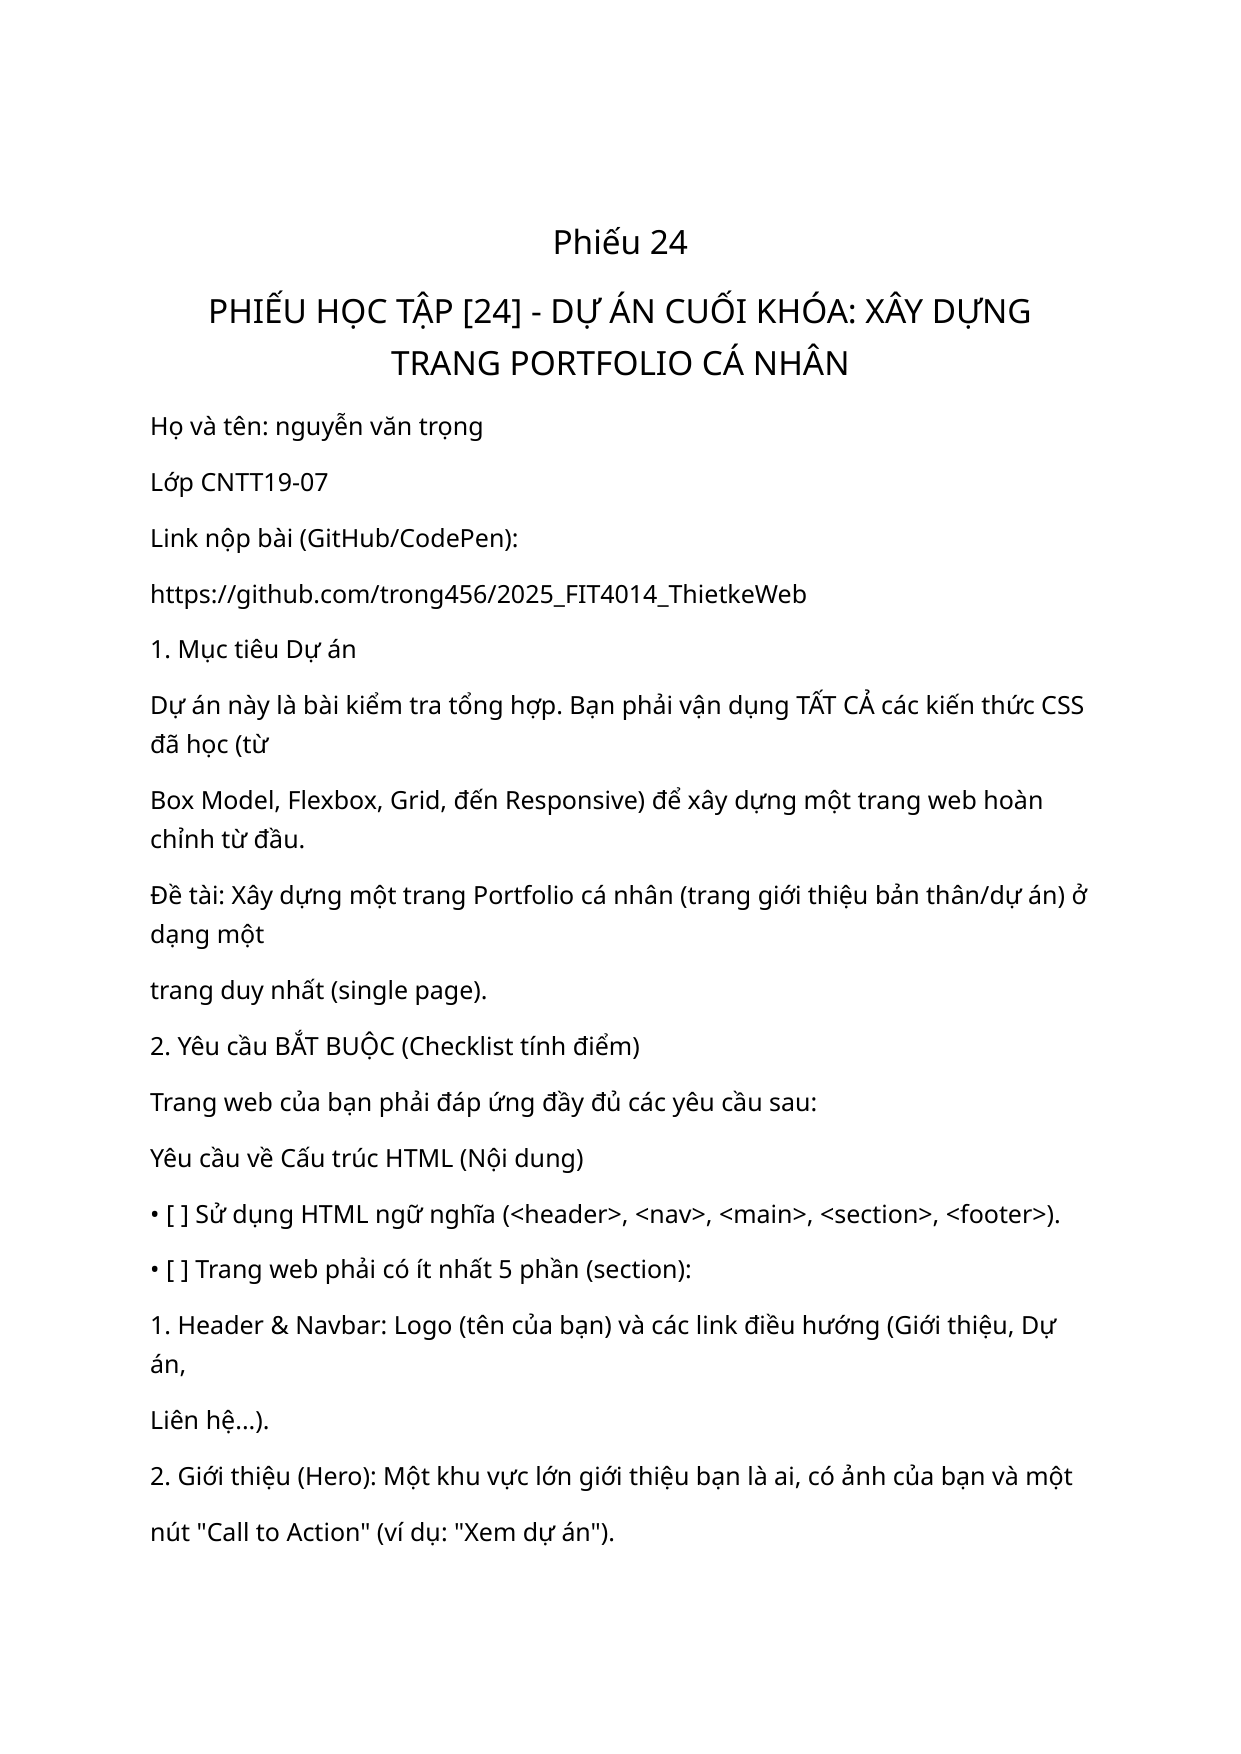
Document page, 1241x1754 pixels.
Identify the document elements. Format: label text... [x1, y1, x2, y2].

text nút "Call to Action" (ví dụ: "Xem dự án"). [150, 1514, 1090, 1549]
text Yêu cầu về Cấu trúc HTML (Nội dung) [150, 1140, 1090, 1174]
text Họ và tên: nguyễn văn trọng [150, 409, 1090, 443]
text https://github.com/trong456/2025_FIT4014_ThietkeWeb [150, 576, 1090, 610]
text • [ ] Sử dụng HTML ngữ nghĩa (<header>, <nav>, <main>, <section>, <footer>). [150, 1196, 1090, 1230]
text 1. Header & Navbar: Logo (tên của bạn) và các link điều hướng (Giới thiệu, Dự án, [150, 1308, 1090, 1381]
text PHIẾU HỌC TẬP [24] - DỰ ÁN CUỐI KHÓA: XÂY DỰNG TRANG PORTFOLIO CÁ NHÂN [150, 288, 1090, 385]
text Trang web của bạn phải đáp ứng đầy đủ các yêu cầu sau: [150, 1084, 1090, 1119]
text trang duy nhất (single page). [150, 973, 1090, 1007]
text 2. Giới thiệu (Hero): Một khu vực lớn giới thiệu bạn là ai, có ảnh của bạn và một [150, 1459, 1090, 1493]
text Phiếu 24 [150, 219, 1090, 264]
text Link nộp bài (GitHub/CodePen): [150, 520, 1090, 554]
text • [ ] Trang web phải có ít nhất 5 phần (section): [150, 1252, 1090, 1286]
text Đề tài: Xây dựng một trang Portfolio cá nhân (trang giới thiệu bản thân/dự án) ở dạng một [150, 878, 1090, 951]
text Liên hệ...). [150, 1403, 1090, 1437]
text Lớp CNTT19-07 [150, 464, 1090, 499]
text 1. Mục tiêu Dự án [150, 632, 1090, 666]
text Box Model, Flexbox, Grid, đến Responsive) để xây dựng một trang web hoàn chỉnh từ đầu. [150, 783, 1090, 856]
text 2. Yêu cầu BẮT BUỘC (Checklist tính điểm) [150, 1029, 1090, 1063]
text Dự án này là bài kiểm tra tổng hợp. Bạn phải vận dụng TẤT CẢ các kiến thức CSS đã học (từ [150, 688, 1090, 761]
